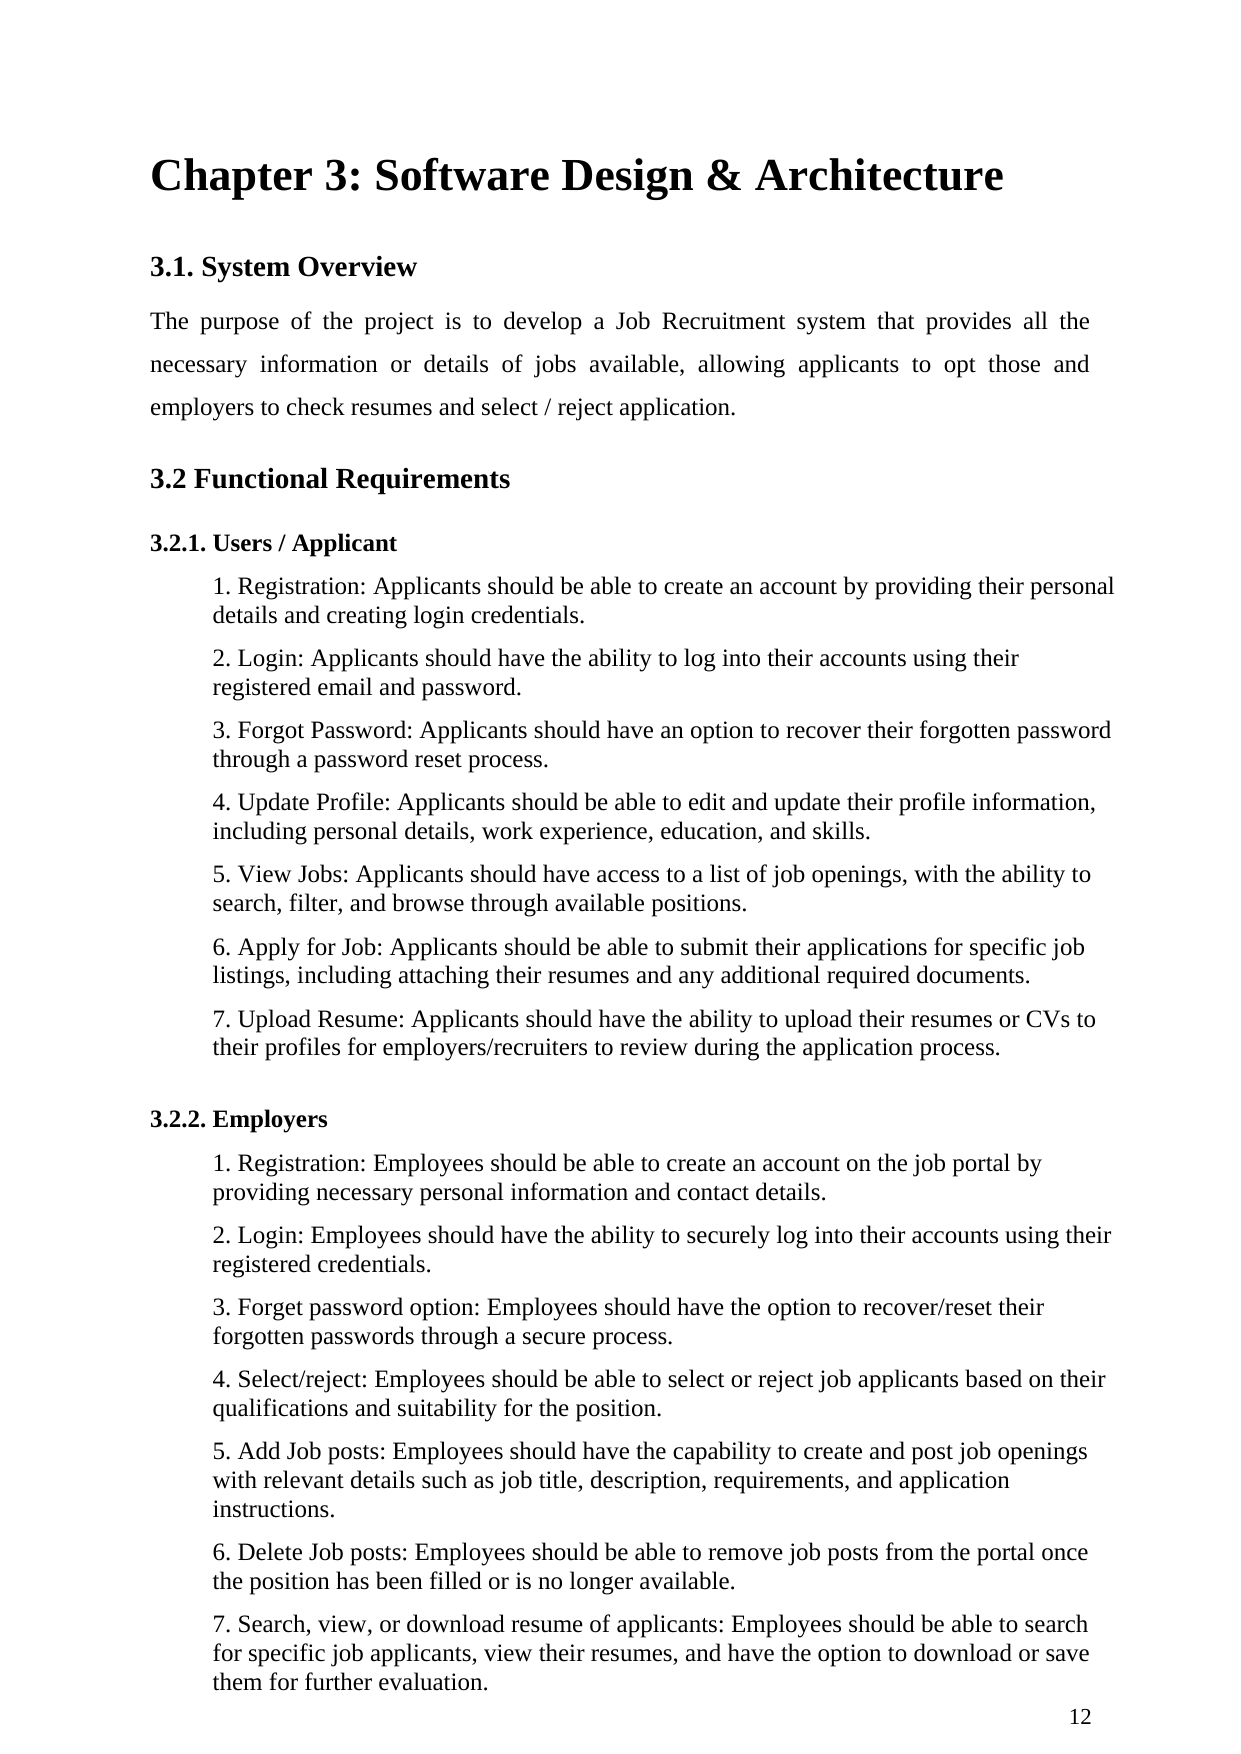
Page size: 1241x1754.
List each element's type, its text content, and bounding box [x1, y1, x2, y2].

text 4. Select/reject: Employees should be able to select or reject job applicants based on their qualifications and suitability for the position. [212, 1364, 1123, 1422]
subtitle Functional Requirements [150, 461, 1123, 494]
text 2. Login: Applicants should have the ability to log into their accounts using their registered email and password. [212, 643, 1123, 701]
subtitle 3.2.2. Employers [150, 1104, 1123, 1133]
text 5. Add Job posts: Employees should have the capability to create and post job openings with relevant details such as job title, description, requirements, and application instructions. [212, 1436, 1123, 1522]
text 3. Forget password option: Employees should have the option to recover/reset their forgotten passwords through a secure process. [212, 1292, 1123, 1349]
text 5. View Jobs: Applicants should have access to a list of job openings, with the ability to search, filter, and browse through available positions. [212, 859, 1123, 917]
subtitle Chapter 3: Software Design & Architecture [150, 148, 1123, 201]
text 7. Upload Resume: Applicants should have the ability to upload their resumes or CVs to their profiles for employers/recruiters to review during the application process. [212, 1004, 1123, 1061]
text 6. Delete Job posts: Employees should be able to remove job posts from the portal once the position has been filled or is no longer available. [212, 1537, 1123, 1594]
subtitle 3.1. System Overview [150, 249, 1123, 283]
text 1. Registration: Employees should be able to create an account on the job portal by providing necessary personal information and contact details. [212, 1148, 1123, 1205]
subtitle 3.2.1. Users / Applicant [150, 528, 1123, 557]
text 6. Apply for Job: Applicants should be able to submit their applications for specific job listings, including attaching their resumes and any additional required documents. [212, 932, 1123, 989]
text 7. Search, view, or download resume of applicants: Employees should be able to search for specific job applicants, view their resumes, and have the option to download or save them for further evaluation. [212, 1609, 1123, 1695]
text 1. Registration: Applicants should be able to create an account by providing their personal details and creating login credentials. [212, 571, 1123, 629]
text The purpose of the project is to develop a Job Recruitment system that provides all the necessary information or details of jobs available, allowing applicants to opt those and employers to check resumes and select / reject application. [150, 306, 1091, 421]
text 2. Login: Employees should have the ability to securely log into their accounts using their registered credentials. [212, 1220, 1123, 1277]
text 4. Update Profile: Applicants should be able to edit and update their profile information, including personal details, work experience, education, and skills. [212, 787, 1123, 845]
text 3. Forgot Password: Applicants should have an option to recover their forgotten password through a password reset process. [212, 715, 1123, 773]
